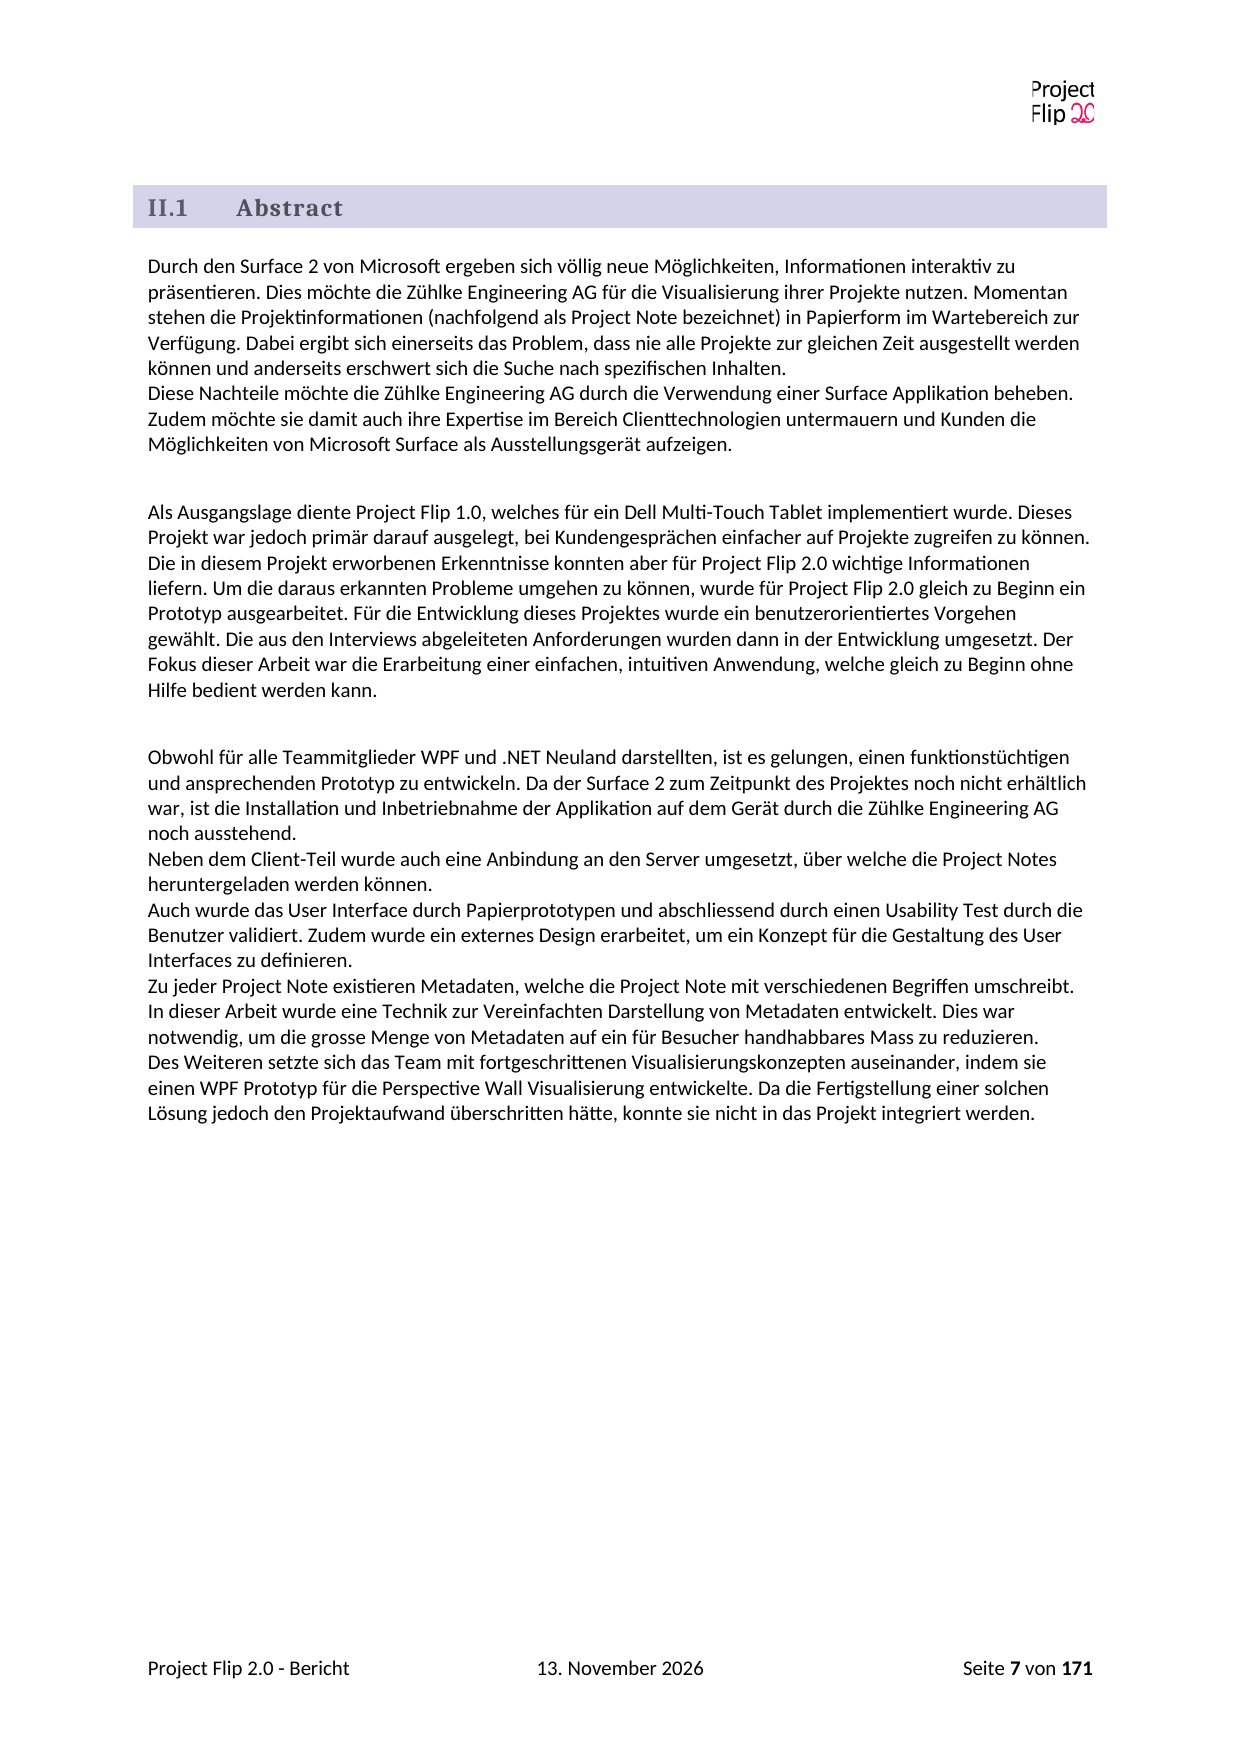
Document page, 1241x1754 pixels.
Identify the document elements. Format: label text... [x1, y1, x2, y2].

text Durch den Surface 2 von Microsoft ergeben sich völlig neue Möglichkeiten, Informationen interaktiv zu präsentieren. Dies möchte die Zühlke Engineering AG für die Visualisierung ihrer Projekte nutzen. Momentan stehen die Projektinformationen (nachfolgend als Project Note bezeichnet) in Papierform im Wartebereich zur Verfügung. Dabei ergibt sich einerseits das Problem, dass nie alle Projekte zur gleichen Zeit ausgestellt werden können und anderseits erschwert sich die Suche nach spezifischen Inhalten. Diese Nachteile möchte die Zühlke Engineering AG durch die Verwendung einer Surface Applikation beheben. Zudem möchte sie damit auch ihre Expertise im Bereich Clienttechnologien untermauern und Kunden die Möglichkeiten von Microsoft Surface als Ausstellungsgerät aufzeigen. [148, 253, 1093, 457]
picture [1081, 79, 1097, 124]
text Als Ausgangslage diente Project Flip 1.0, welches für ein Dell Multi-Touch Tablet implementiert wurde. Dieses Projekt war jedoch primär darauf ausgelegt, bei Kundengesprächen einfacher auf Projekte zugreifen zu können. Die in diesem Projekt erworbenen Erkenntnisse konnten aber für Project Flip 2.0 wichtige Informationen liefern. Um die daraus erkannten Probleme umgehen zu können, wurde für Project Flip 2.0 gleich zu Beginn ein Prototyp ausgearbeitet. Für die Entwicklung dieses Projektes wurde ein benutzerorientiertes Vorgehen gewählt. Die aus den Interviews abgeleiteten Anforderungen wurden dann in der Entwicklung umgesetzt. Der Fokus dieser Arbeit war die Erarbeitung einer einfachen, intuitiven Anwendung, welche gleich zu Beginn ohne Hilfe bedient werden kann. [148, 499, 1093, 702]
text Obwohl für alle Teammitglieder WPF und .NET Neuland darstellten, ist es gelungen, einen funktionstüchtigen und ansprechenden Prototyp zu entwickeln. Da der Surface 2 zum Zeitpunkt des Projektes noch nicht erhältlich war, ist die Installation und Inbetriebnahme der Applikation auf dem Gerät durch die Zühlke Engineering AG noch ausstehend. Neben dem Client-Teil wurde auch eine Anbindung an den Server umgesetzt, über welche die Project Notes heruntergeladen werden können. Auch wurde das User Interface durch Papierprototypen und abschliessend durch einen Usability Test durch die Benutzer validiert. Zudem wurde ein externes Design erarbeitet, um ein Konzept für die Gestaltung des User Interfaces zu definieren. Zu jeder Project Note existieren Metadaten, welche die Project Note mit verschiedenen Begriffen umschreibt. In dieser Arbeit wurde eine Technik zur Vereinfachten Darstellung von Metadaten entwickelt. Dies war notwendig, um die grosse Menge von Metadaten auf ein für Besucher handhabbares Mass zu reduzieren. Des Weiteren setzte sich das Team mit fortgeschrittenen Visualisierungskonzepten auseinander, indem sie einen WPF Prototyp für die Perspective Wall Visualisierung entwickelte. Da die Fertigstellung einer solchen Lösung jedoch den Projektaufwand überschritten hätte, konnte sie nicht in das Projekt integriert werden. [148, 744, 1093, 1126]
subtitle Abstract [139, 191, 1101, 222]
